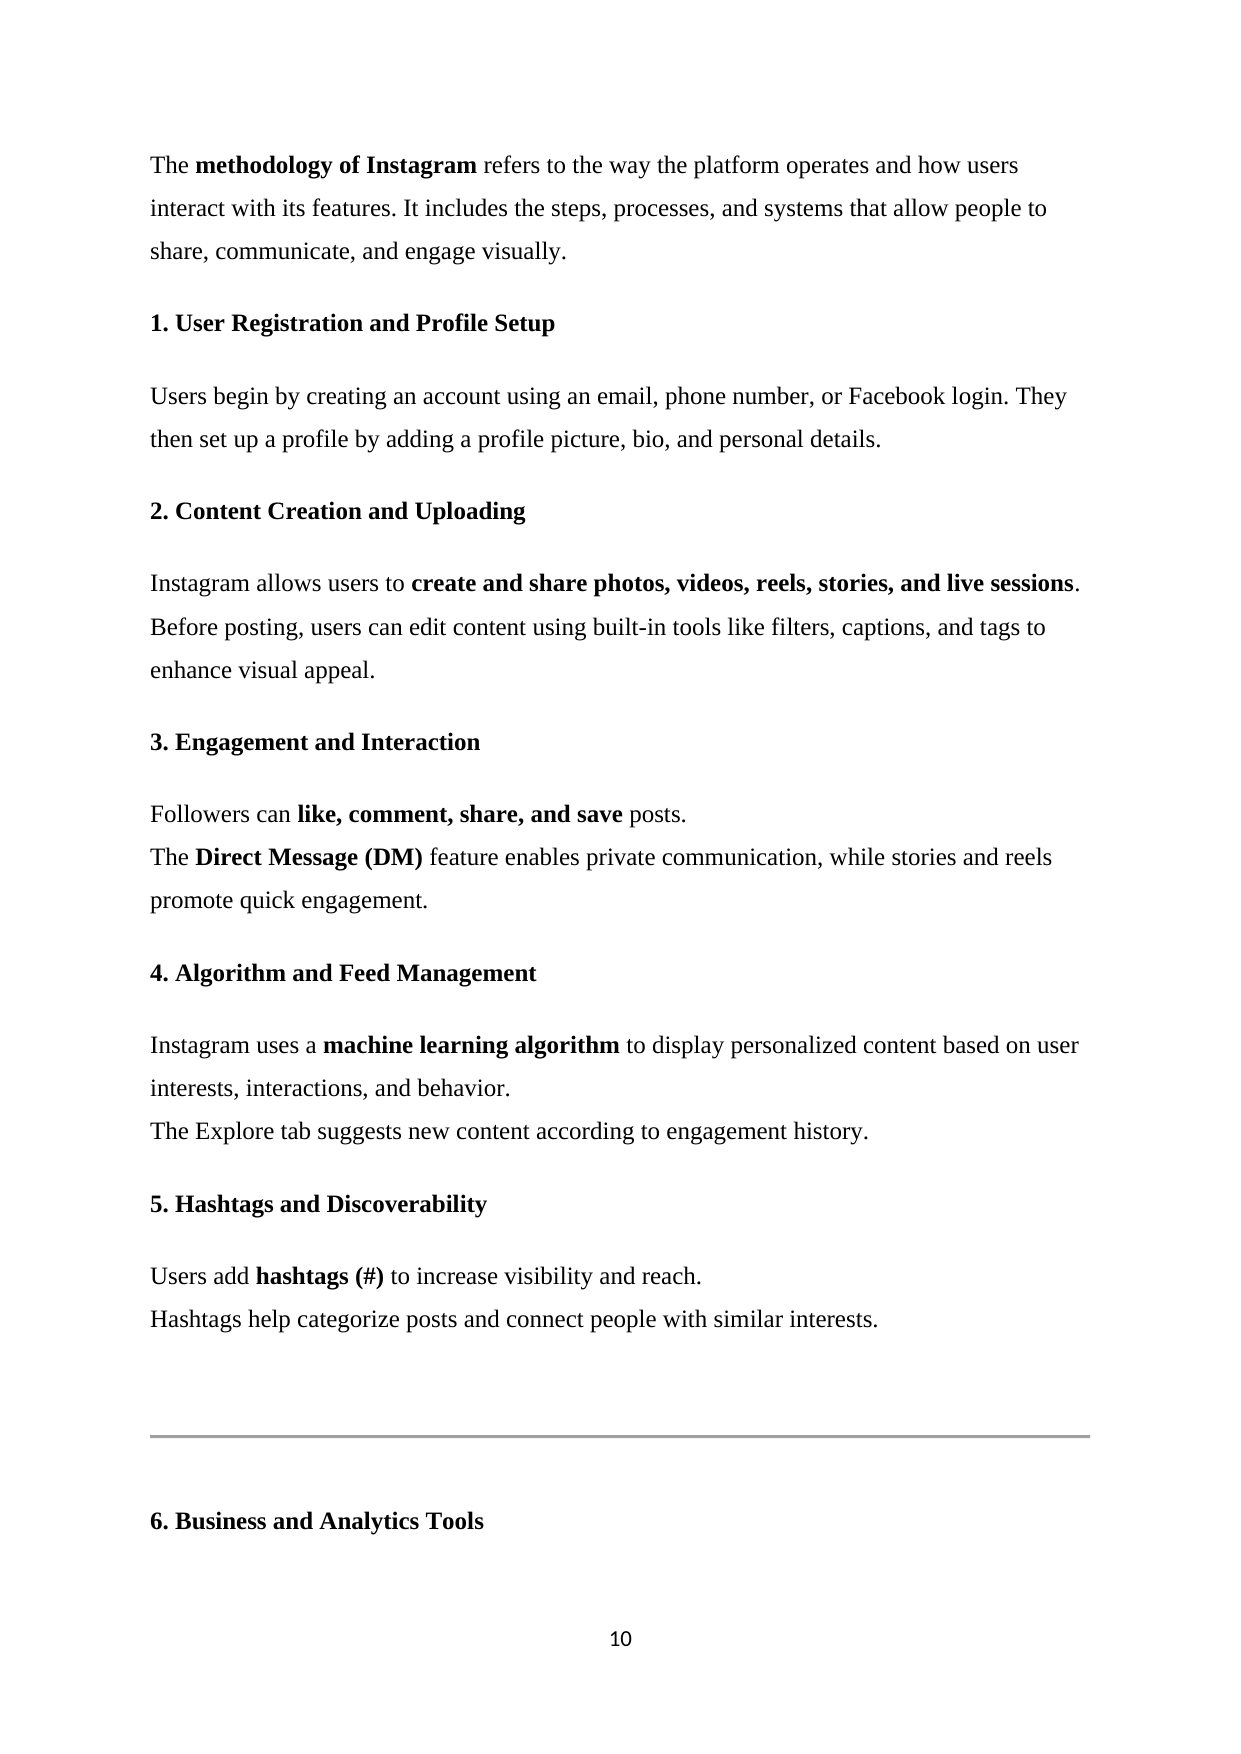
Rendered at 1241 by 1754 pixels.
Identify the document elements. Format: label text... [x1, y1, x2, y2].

subtitle 2. Content Creation and Uploading [150, 496, 1090, 525]
text The methodology of Instagram refers to the way the platform operates and how users interact with its features. It includes the steps, processes, and systems that allow people to share, communicate, and engage visually. [150, 150, 1090, 265]
subtitle 3. Engagement and Interaction [150, 727, 1090, 756]
subtitle 4. Algorithm and Feed Management [150, 958, 1090, 987]
text Users add hashtags (#) to increase visibility and reach. Hashtags help categorize posts and connect people with similar interests. [150, 1261, 1090, 1333]
text Instagram uses a machine learning algorithm to display personalized content based on user interests, interactions, and behavior. The Explore tab suggests new content according to engagement history. [150, 1030, 1090, 1145]
subtitle 5. Hashtags and Discoverability [150, 1189, 1090, 1217]
subtitle 1. User Registration and Profile Setup [150, 308, 1090, 337]
text Instagram allows users to create and share photos, videos, reels, stories, and live sessions. Before posting, users can edit content using built-in tools like filters, captions, and tags to enhance visual appeal. [150, 568, 1090, 683]
text Users begin by creating an account using an email, phone number, or Facebook login. They then set up a profile by adding a profile picture, bio, and personal details. [150, 381, 1090, 453]
subtitle 6. Business and Analytics Tools [150, 1506, 1090, 1535]
text Followers can like, comment, share, and save posts. The Direct Message (DM) feature enables private communication, while stories and reels promote quick engagement. [150, 799, 1090, 914]
